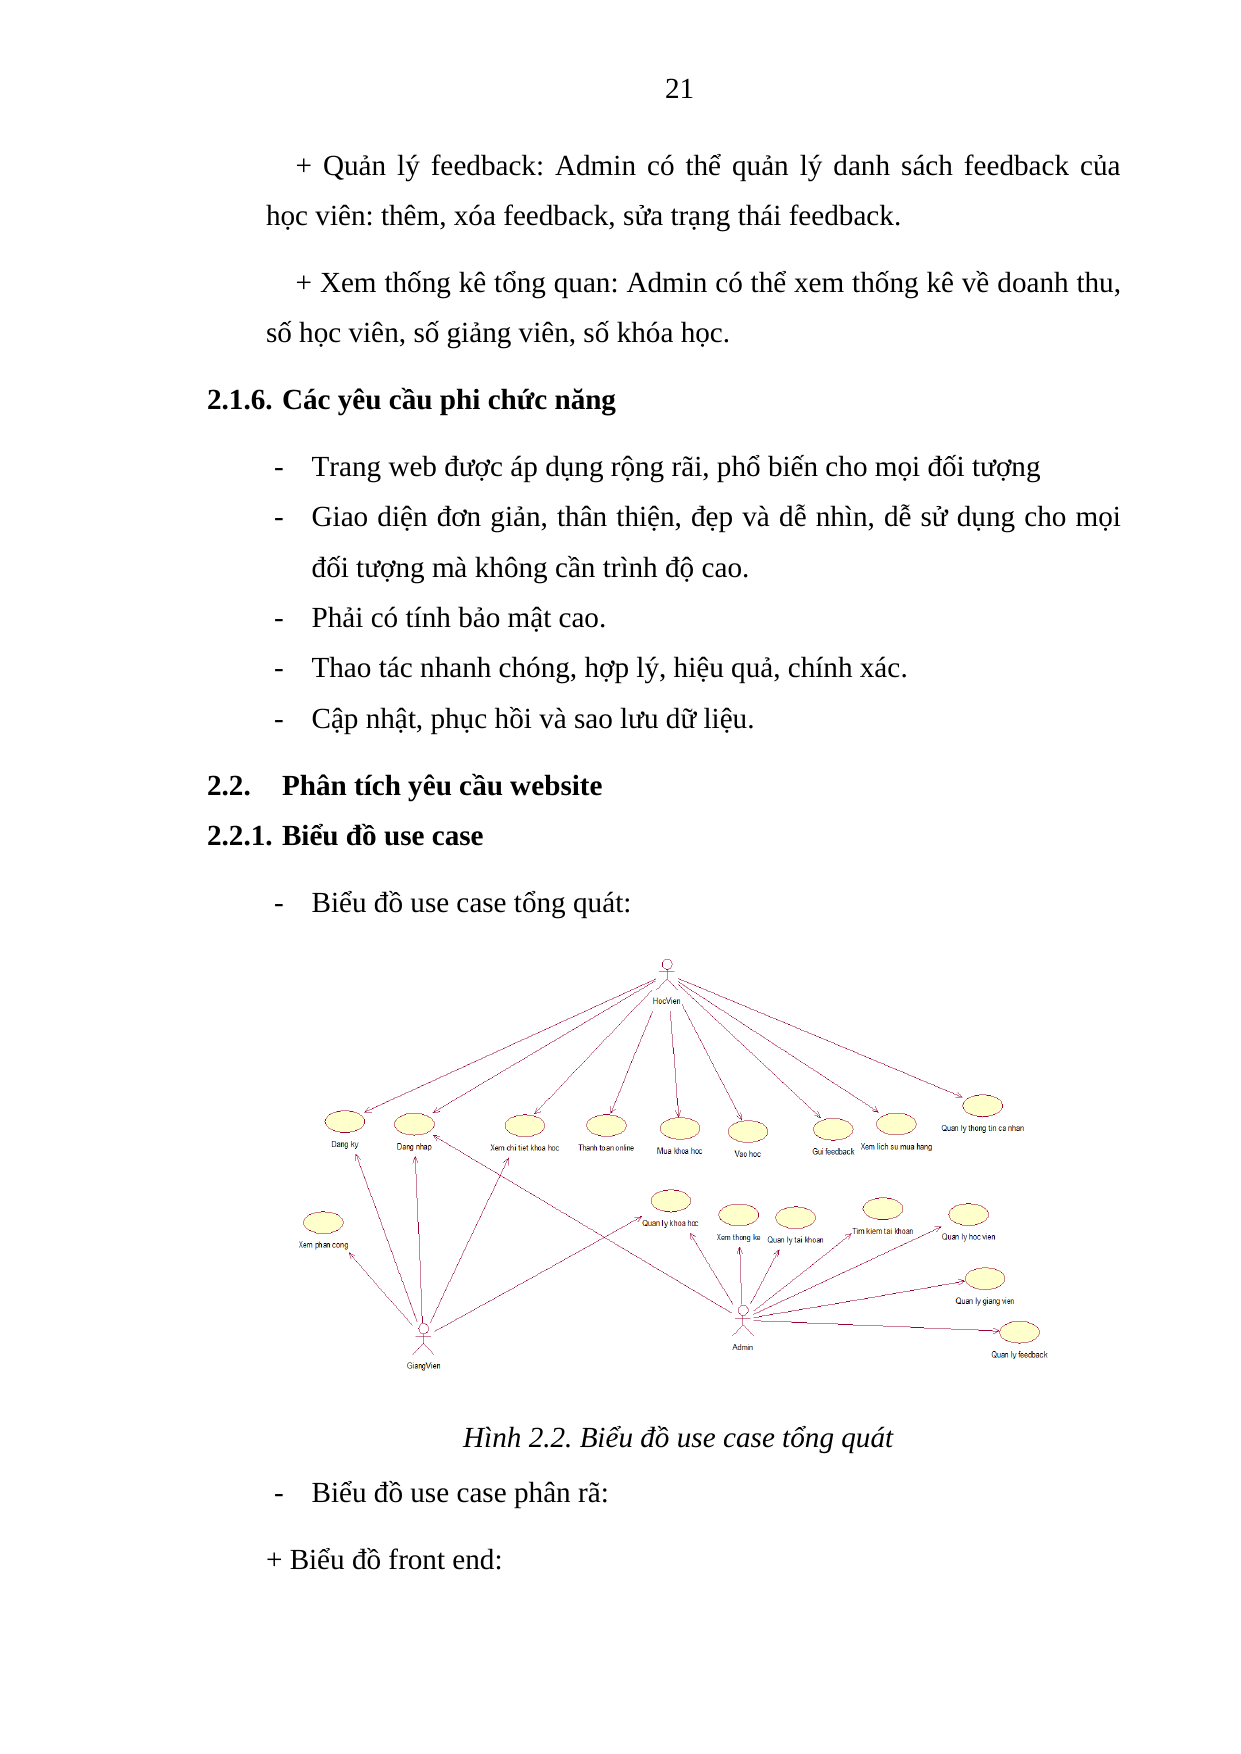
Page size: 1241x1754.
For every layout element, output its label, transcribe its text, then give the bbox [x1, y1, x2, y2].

subtitle Các yêu cầu phi chức năng [207, 382, 1122, 416]
list Thao tác nhanh chóng, hợp lý, hiệu quả, chính xác. [274, 651, 1122, 684]
list Biểu đồ use case tổng quát: [274, 885, 1122, 919]
text + Xem thống kê tổng quan: Admin có thể xem thống kê về doanh thu, số học viên, số giảng viên, số khóa học. [266, 265, 1122, 349]
text Hình .. Biểu đồ use case tổng quát [207, 1421, 1122, 1454]
list Giao diện đơn giản, thân thiện, đẹp và dễ nhìn, dễ sử dụng cho mọi đối tượng mà không cần trình độ cao. [274, 499, 1122, 583]
list Phải có tính bảo mật cao. [274, 600, 1122, 634]
subtitle Biểu đồ use case [207, 818, 1122, 852]
text + Quản lý feedback: Admin có thể quản lý danh sách feedback của học viên: thêm, xóa feedback, sửa trạng thái feedback. [266, 148, 1122, 232]
list Cập nhật, phục hồi và sao lưu dữ liệu. [274, 701, 1122, 734]
subtitle Phân tích yêu cầu website [207, 768, 1122, 801]
text + Biểu đồ front end: [266, 1542, 1122, 1576]
list Trang web được áp dụng rộng rãi, phổ biến cho mọi đối tượng [274, 449, 1122, 483]
list Biểu đồ use case phân rã: [274, 1475, 1122, 1508]
picture [283, 952, 1076, 1388]
